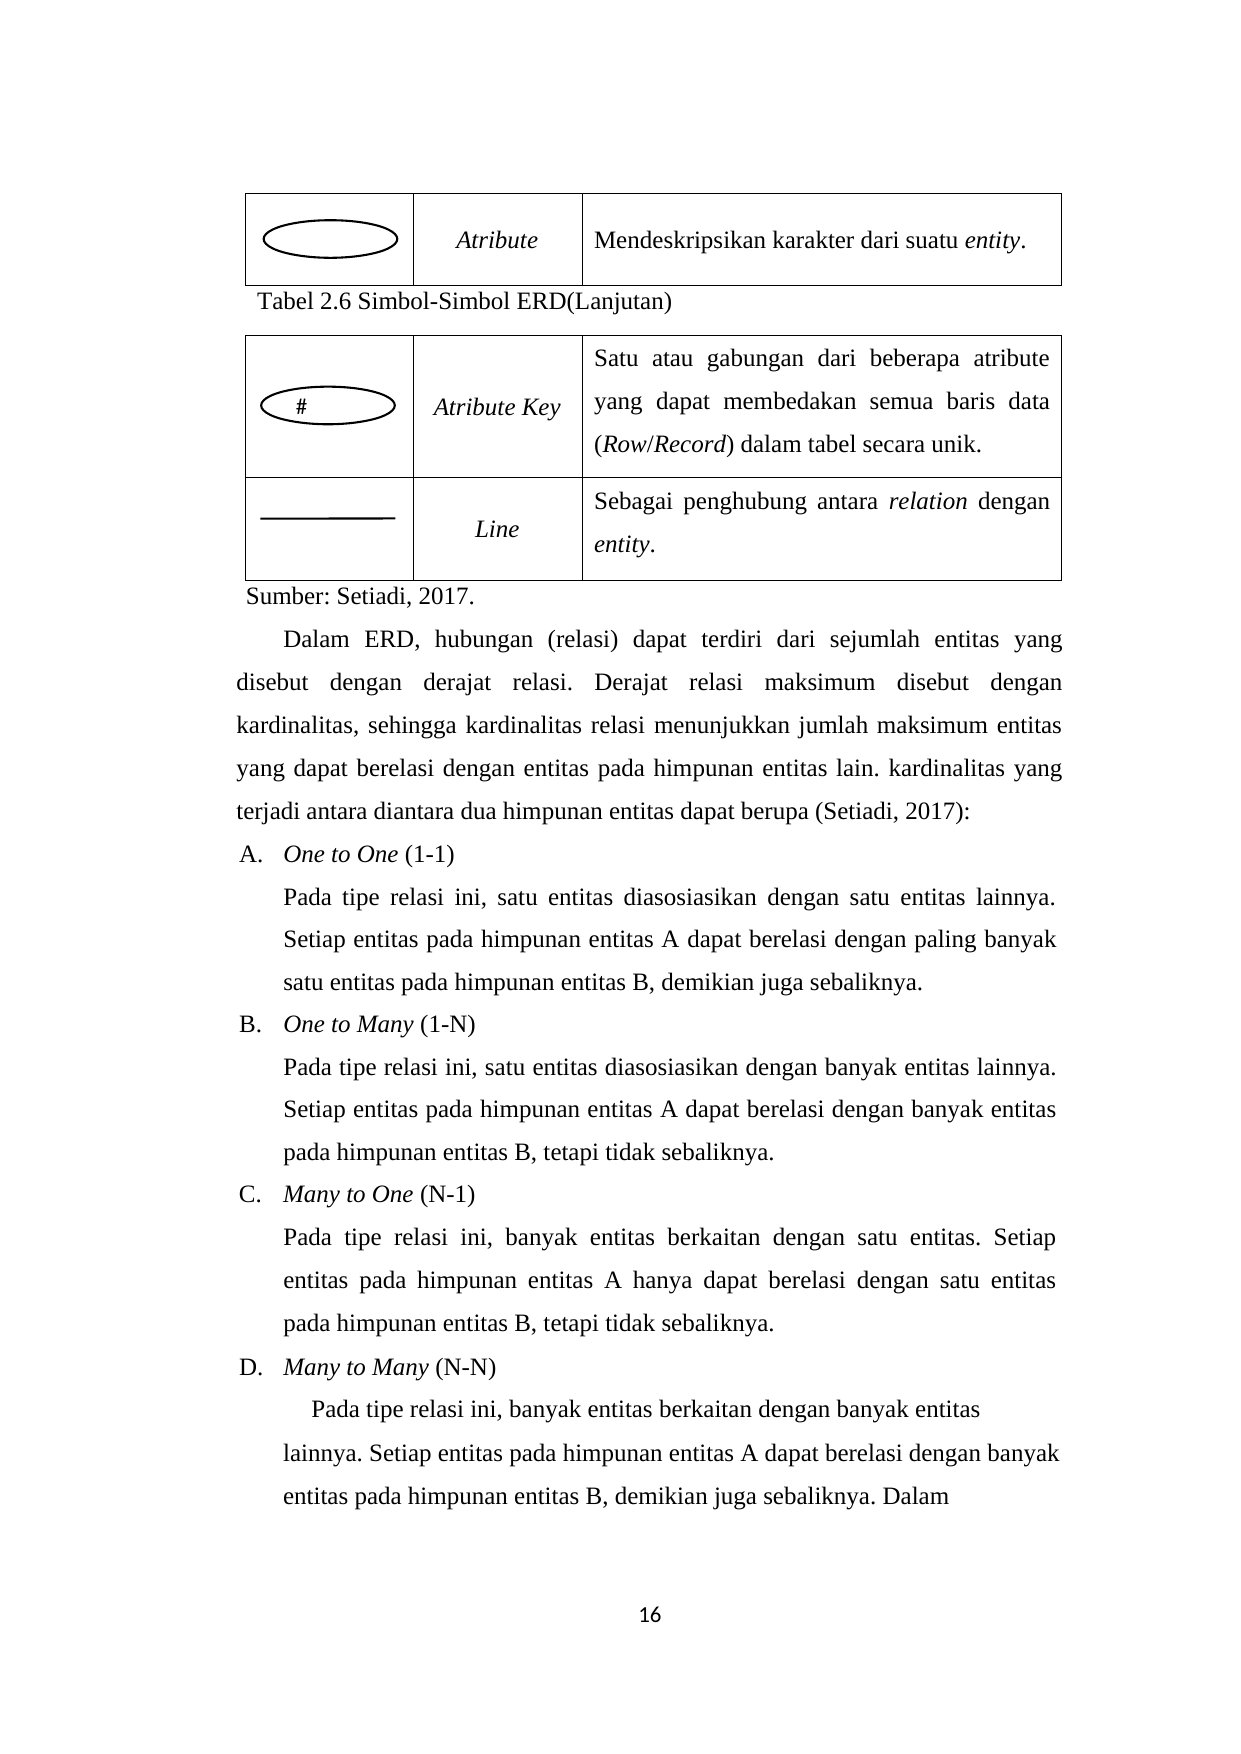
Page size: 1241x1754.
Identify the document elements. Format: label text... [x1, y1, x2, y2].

list One to One (1-1) [239, 839, 1057, 868]
table_cell Line [414, 478, 582, 580]
table_cell Mendeskripsikan karakter dari suatu entity. [583, 194, 1061, 285]
text Pada tipe relasi ini, banyak entitas berkaitan dengan satu entitas. Setiap entitas pada himpunan entitas A hanya dapat berelasi dengan satu entitas pada himpunan entitas B, tetapi tidak sebaliknya. [283, 1222, 1057, 1337]
table_cell Atribute Key [414, 336, 582, 477]
list One to Many (1-N) [239, 1009, 1057, 1038]
table_cell Tabel 2.6 Simbol-Simbol ERD(Lanjutan) [246, 286, 1061, 335]
list Sumber: Setiadi, 2017. [246, 581, 1063, 609]
table_cell Atribute [414, 194, 582, 285]
text Pada tipe relasi ini, satu entitas diasosiasikan dengan satu entitas lainnya. Setiap entitas pada himpunan entitas A dapat berelasi dengan paling banyak satu entitas pada himpunan entitas B, demikian juga sebaliknya. [283, 882, 1057, 995]
table_cell Satu atau gabungan dari beberapa atribute yang dapat membedakan semua baris data (Row/Record) dalam tabel secara unik. [583, 336, 1061, 477]
table_cell [246, 194, 413, 285]
list Many to Many (N-N) [239, 1352, 1057, 1380]
table_cell [246, 478, 413, 580]
table_cell Sebagai penghubung antara relation dengan entity. [583, 478, 1061, 580]
table_cell [246, 336, 413, 477]
list Dalam ERD, hubungan (relasi) dapat terdiri dari sejumlah entitas yang disebut dengan derajat relasi. Derajat relasi maksimum disebut dengan kardinalitas, sehingga kardinalitas relasi menunjukkan jumlah maksimum entitas yang dapat berelasi dengan entitas pada himpunan entitas lain. kardinalitas yang terjadi antara diantara dua himpunan entitas dapat berupa (Setiadi, 2017): [236, 624, 1063, 825]
text Pada tipe relasi ini, satu entitas diasosiasikan dengan banyak entitas lainnya. Setiap entitas pada himpunan entitas A dapat berelasi dengan banyak entitas pada himpunan entitas B, tetapi tidak sebaliknya. [283, 1052, 1057, 1165]
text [283, 1394, 1063, 1509]
list Many to One (N-1) [239, 1179, 1057, 1208]
